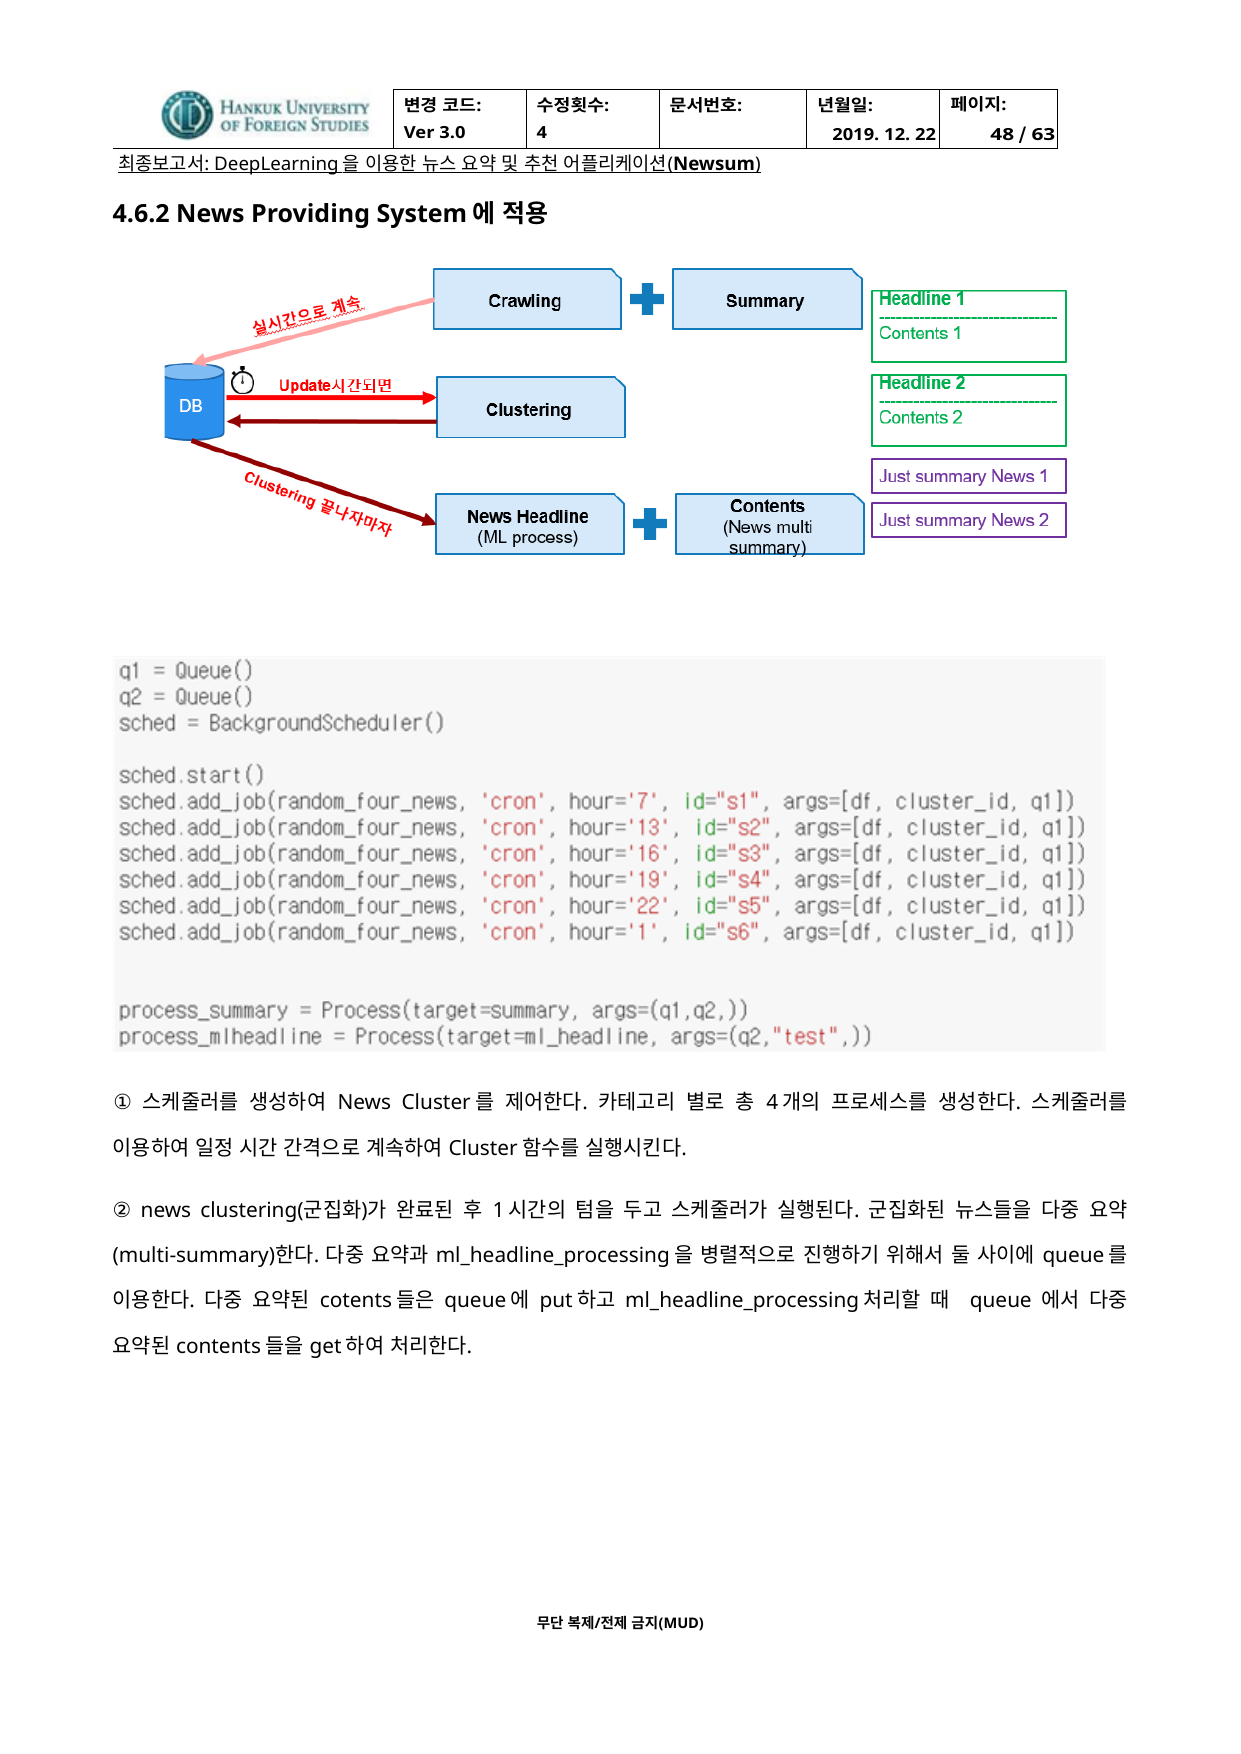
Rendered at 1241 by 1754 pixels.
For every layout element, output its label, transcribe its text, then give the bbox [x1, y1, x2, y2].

picture [159, 89, 377, 144]
picture [112, 656, 1106, 1055]
picture [164, 264, 1076, 558]
list ① 스케줄러를 생성하여 News Cluster를 제어한다. 카테고리 별로 총 4개의 프로세스를 생성한다. 스케줄러를 이용하여 일정 시간 간격으로 계속하여 Cluster함수를 실행시킨다. [112, 1085, 1128, 1161]
text 4.6.2 News Providing System에 적용 [112, 194, 1128, 230]
text ② news clustering(군집화)가 완료된 후 1시간의 텀을 두고 스케줄러가 실행된다. 군집화된 뉴스들을 다중 요약(multi-summary)한다. 다중 요약과 ml_headline_processing을 병렬적으로 진행하기 위해서 둘 사이에 queue를 이용한다. 다중 요약된 cotents들은 queue에 put하고 ml_headline_processing처리할 때 queue 에서 다중 요약된 contents들을 get하여 처리한다. [112, 1193, 1128, 1359]
